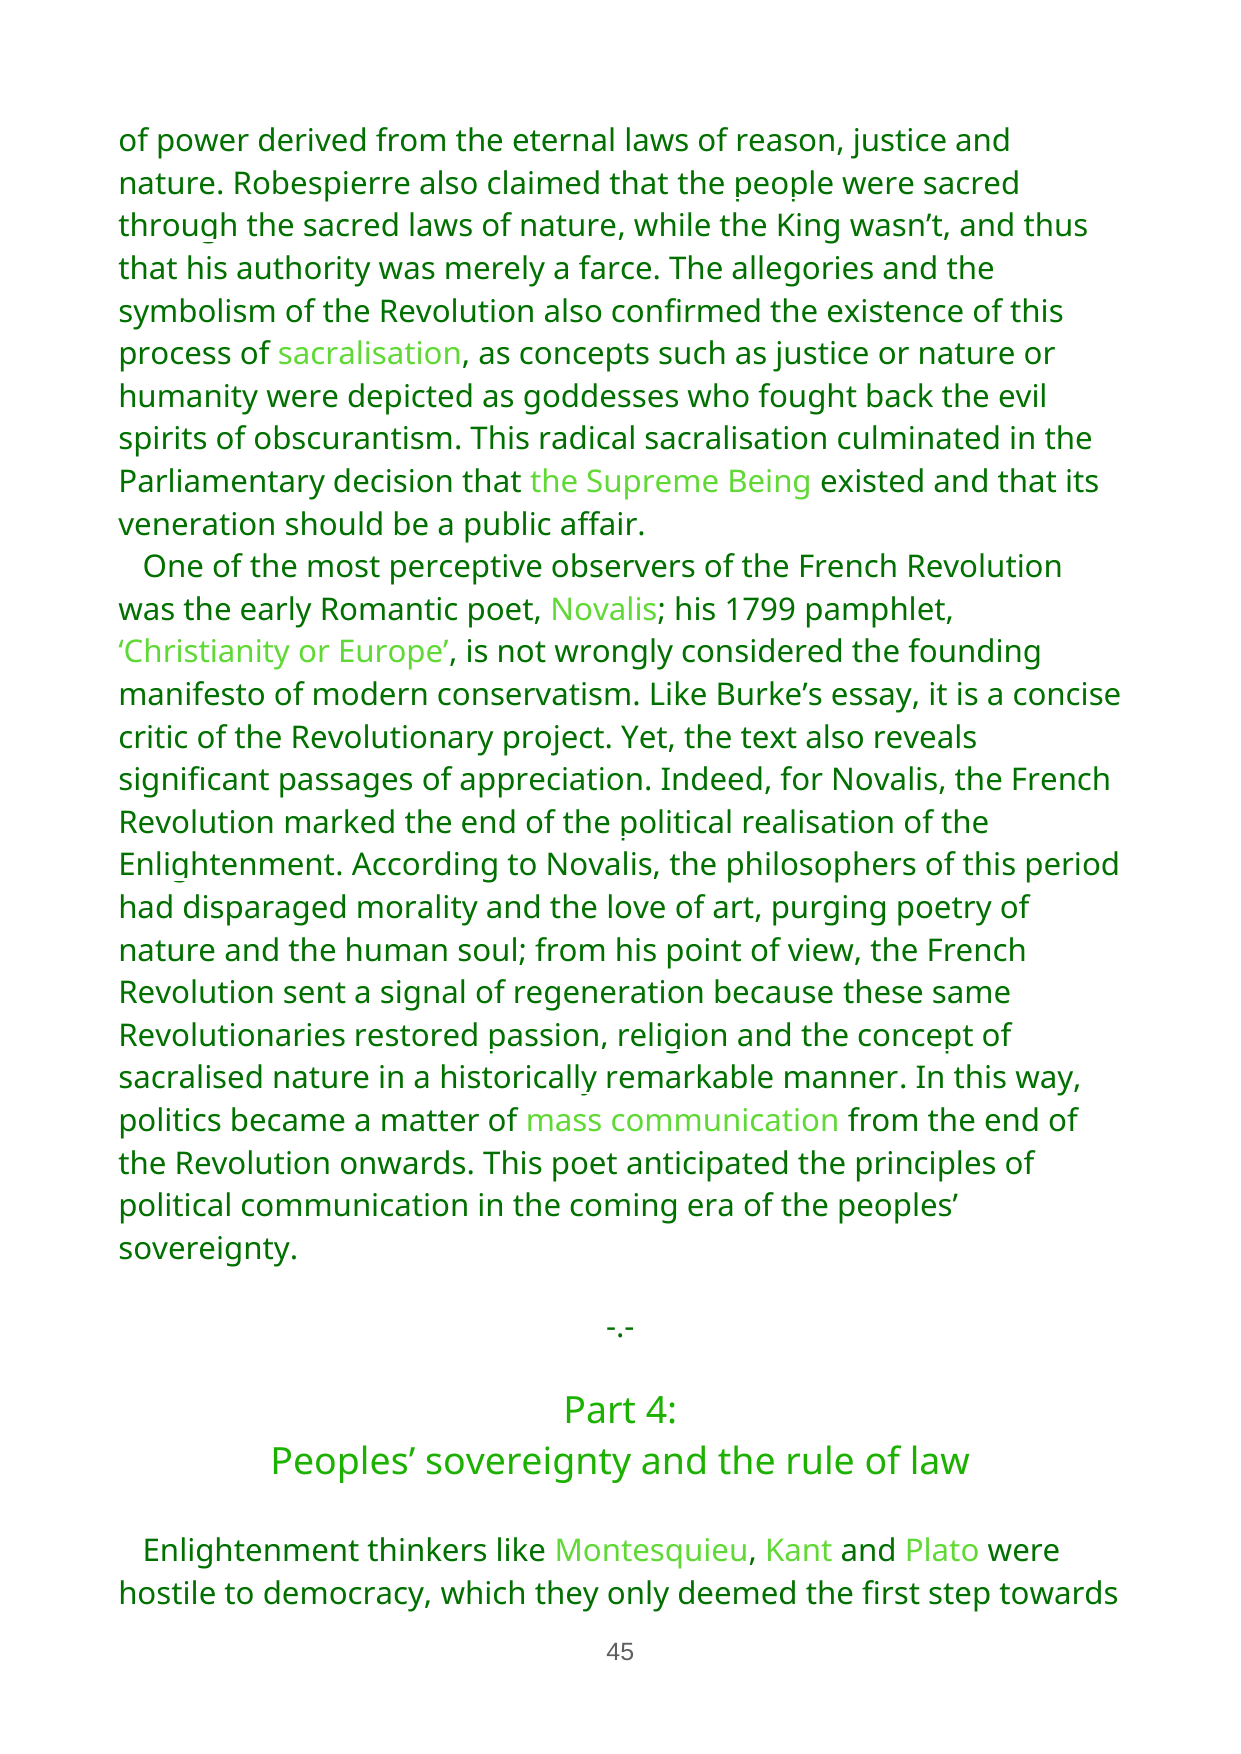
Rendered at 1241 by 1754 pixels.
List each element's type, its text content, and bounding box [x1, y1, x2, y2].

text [118, 1528, 1122, 1613]
text Part 4: [118, 1383, 1122, 1434]
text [118, 118, 1122, 544]
text One of the most perceptive observers of the French Revolution was the early Romantic poet, Novalis; his 1799 pamphlet, ‘Christianity or Europe’, is not wrongly considered the founding manifesto of modern conservatism. Like Burke’s essay, it is a concise critic of the Revolutionary project. Yet, the text also reveals significant passages of appreciation. Indeed, for Novalis, the French Revolution marked the end of the political realisation of the Enlightenment. According to Novalis, the philosophers of this period had disparaged morality and the love of art, purging poetry of nature and the human soul; from his point of view, the French Revolution sent a signal of regeneration because these same Revolutionaries restored passion, religion and the concept of sacralised nature in a historically remarkable manner. In this way, politics became a matter of mass communication from the end of the Revolution onwards. This poet anticipated the principles of political communication in the coming era of the peoples’ sovereignty. [118, 544, 1122, 1268]
text Peoples’ sovereignty and the rule of law [118, 1434, 1122, 1485]
text -.- [118, 1304, 1122, 1347]
